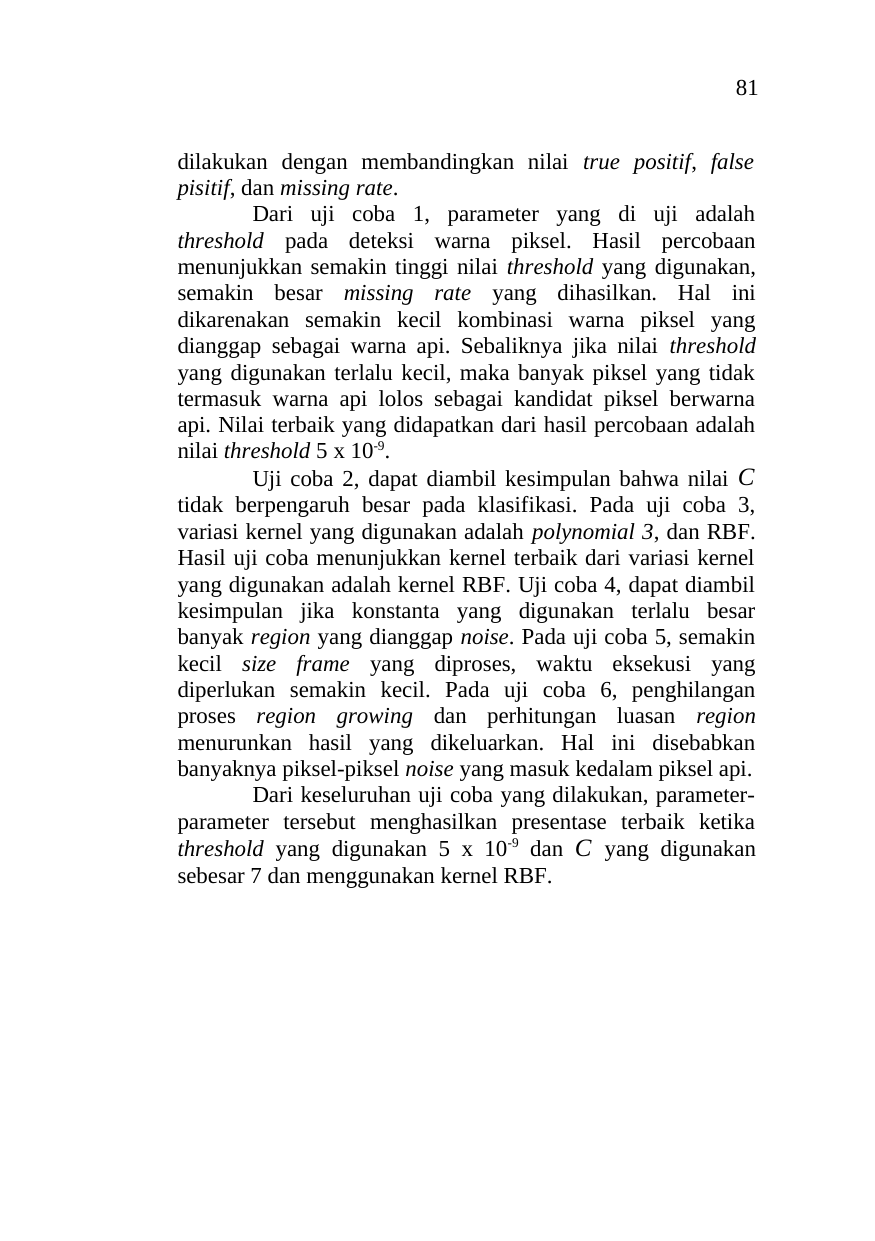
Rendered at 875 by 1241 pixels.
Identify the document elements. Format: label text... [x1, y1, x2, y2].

text Dari uji coba 1, parameter yang di uji adalah threshold pada deteksi warna piksel. Hasil percobaan menunjukkan semakin tinggi nilai threshold yang digunakan, semakin besar missing rate yang dihasilkan. Hal ini dikarenakan semakin kecil kombinasi warna piksel yang dianggap sebagai warna api. Sebaliknya jika nilai threshold yang digunakan terlalu kecil, maka banyak piksel yang tidak termasuk warna api lolos sebagai kandidat piksel berwarna api. Nilai terbaik yang didapatkan dari hasil percobaan adalah nilai threshold 5 x 10-9. [177, 200, 756, 464]
text Uji coba 2, dapat diambil kesimpulan bahwa nilai tidak berpengaruh besar pada klasifikasi. Pada uji coba 3, variasi kernel yang digunakan adalah polynomial 3, dan RBF. Hasil uji coba menunjukkan kernel terbaik dari variasi kernel yang digunakan adalah kernel RBF. Uji coba 4, dapat diambil kesimpulan jika konstanta yang digunakan terlalu besar banyak region yang dianggap noise. Pada uji coba 5, semakin kecil size frame yang diproses, waktu eksekusi yang diperlukan semakin kecil. Pada uji coba 6, penghilangan proses region growing dan perhitungan luasan region menurunkan hasil yang dikeluarkan. Hal ini disebabkan banyaknya piksel-piksel noise yang masuk kedalam piksel api. [177, 464, 756, 781]
text Dari keseluruhan uji coba yang dilakukan, parameter-parameter tersebut menghasilkan presentase terbaik ketika threshold yang digunakan 5 x 10-9 dan yang digunakan sebesar 7 dan menggunakan kernel RBF. [177, 781, 756, 888]
